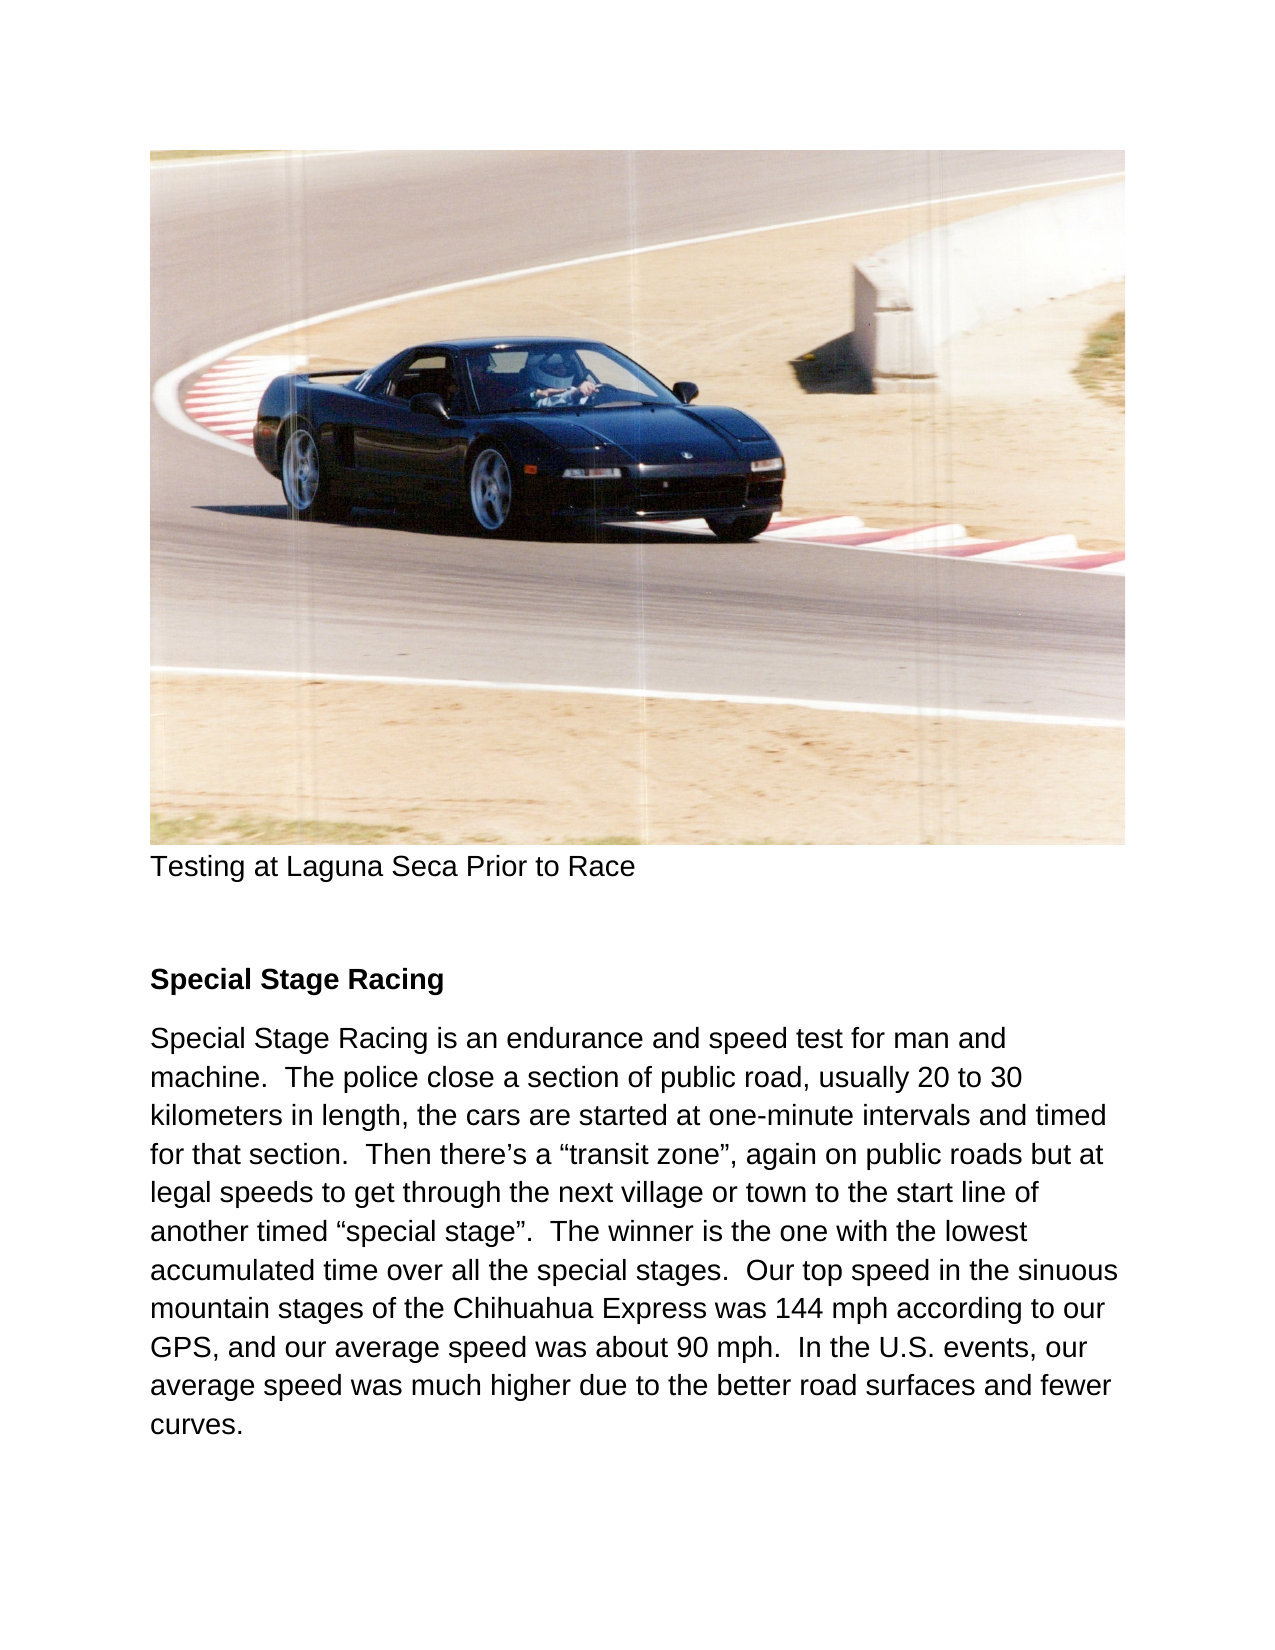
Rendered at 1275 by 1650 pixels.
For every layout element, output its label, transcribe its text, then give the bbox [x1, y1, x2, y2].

picture [150, 150, 1125, 845]
text Special Stage Racing [150, 962, 1125, 995]
text Testing at Laguna Seca Prior to Race [150, 849, 1125, 882]
text Special Stage Racing is an endurance and speed test for man and machine. The police close a section of public road, usually 20 to 30 kilometers in length, the cars are started at one-minute intervals and timed for that section. Then there’s a “transit zone”, again on public roads but at legal speeds to get through the next village or town to the start line of another timed “special stage”. The winner is the one with the lowest accumulated time over all the special stages. Our top speed in the sinuous mountain stages of the Chihuahua Express was 144 mph according to our GPS, and our average speed was about 90 mph. In the U.S. events, our average speed was much higher due to the better road surfaces and fewer curves. [150, 1021, 1125, 1440]
